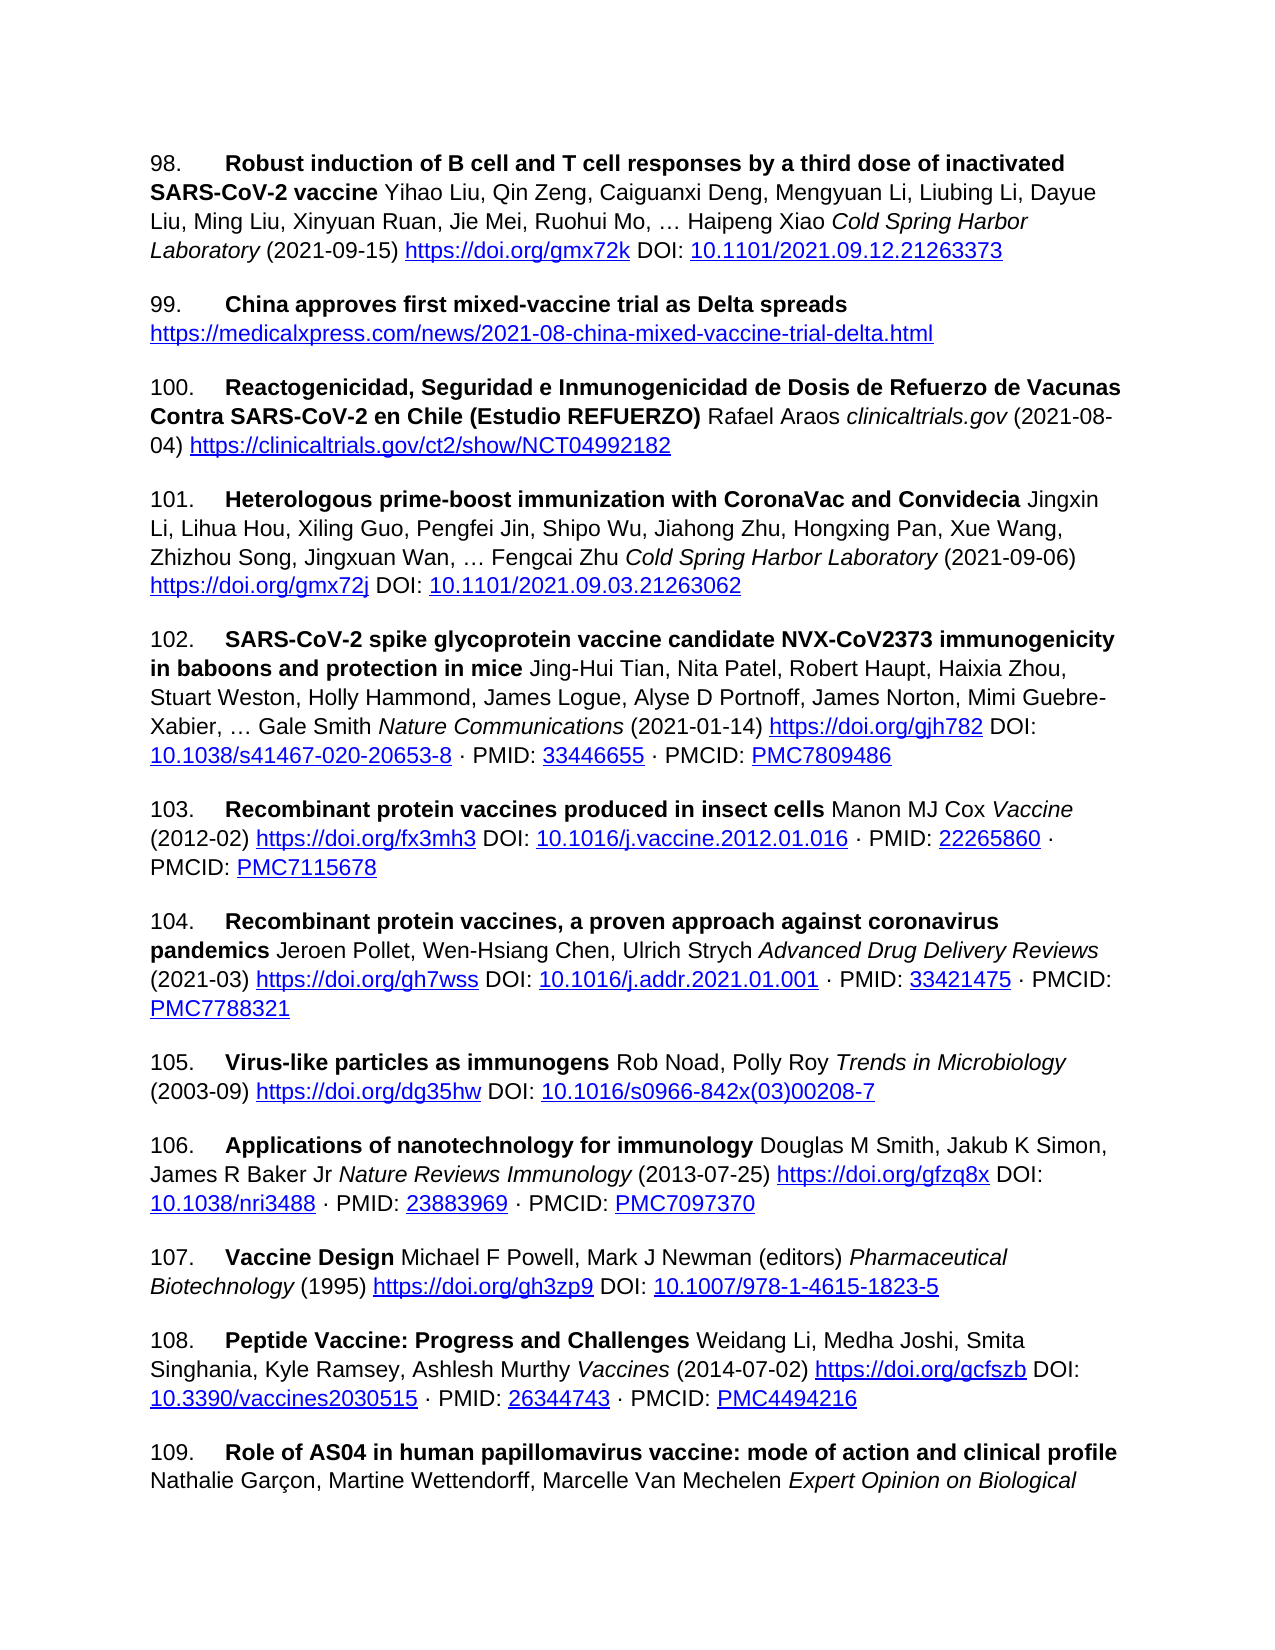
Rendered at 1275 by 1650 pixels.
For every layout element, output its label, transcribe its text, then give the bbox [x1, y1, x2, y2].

text 102. SARS-CoV-2 spike glycoprotein vaccine candidate NVX-CoV2373 immunogenicity in baboons and protection in mice Jing-Hui Tian, Nita Patel, Robert Haupt, Haixia Zhou, Stuart Weston, Holly Hammond, James Logue, Alyse D Portnoff, James Norton, Mimi Guebre-Xabier, … Gale Smith Nature Communications (2021-01-14) https://doi.org/gjh782 DOI: 10.1038/s41467-020-20653-8 · PMID: 33446655 · PMCID: PMC7809486 [150, 626, 1125, 769]
text 107. Vaccine Design Michael F Powell, Mark J Newman (editors) Pharmaceutical Biotechnology (1995) https://doi.org/gh3zp9 DOI: 10.1007/978-1-4615-1823-5 [150, 1244, 1125, 1299]
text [150, 1438, 1125, 1494]
text 103. Recombinant protein vaccines produced in insect cells Manon MJ Cox Vaccine (2012-02) https://doi.org/fx3mh3 DOI: 10.1016/j.vaccine.2012.01.016 · PMID: 22265860 · PMCID: PMC7115678 [150, 796, 1125, 881]
text 105. Virus-like particles as immunogens Rob Noad, Polly Roy Trends in Microbiology (2003-09) https://doi.org/dg35hw DOI: 10.1016/s0966-842x(03)00208-7 [150, 1049, 1125, 1104]
text 99. China approves first mixed-vaccine trial as Delta spreads https://medicalxpress.com/news/2021-08-china-mixed-vaccine-trial-delta.html [150, 291, 1125, 346]
text 101. Heterologous prime-boost immunization with CoronaVac and Convidecia Jingxin Li, Lihua Hou, Xiling Guo, Pengfei Jin, Shipo Wu, Jiahong Zhu, Hongxing Pan, Xue Wang, Zhizhou Song, Jingxuan Wan, … Fengcai Zhu Cold Spring Harbor Laboratory (2021-09-06) https://doi.org/gmx72j DOI: 10.1101/2021.09.03.21263062 [150, 486, 1125, 599]
text 106. Applications of nanotechnology for immunology Douglas M Smith, Jakub K Simon, James R Baker Jr Nature Reviews Immunology (2013-07-25) https://doi.org/gfzq8x DOI: 10.1038/nri3488 · PMID: 23883969 · PMCID: PMC7097370 [150, 1132, 1125, 1216]
text 108. Peptide Vaccine: Progress and Challenges Weidang Li, Medha Joshi, Smita Singhania, Kyle Ramsey, Ashlesh Murthy Vaccines (2014-07-02) https://doi.org/gcfszb DOI: 10.3390/vaccines2030515 · PMID: 26344743 · PMCID: PMC4494216 [150, 1327, 1125, 1411]
text 98. Robust induction of B cell and T cell responses by a third dose of inactivated SARS-CoV-2 vaccine Yihao Liu, Qin Zeng, Caiguanxi Deng, Mengyuan Li, Liubing Li, Dayue Liu, Ming Liu, Xinyuan Ruan, Jie Mei, Ruohui Mo, … Haipeng Xiao Cold Spring Harbor Laboratory (2021-09-15) https://doi.org/gmx72k DOI: 10.1101/2021.09.12.21263373 [150, 150, 1125, 263]
text 104. Recombinant protein vaccines, a proven approach against coronavirus pandemics Jeroen Pollet, Wen-Hsiang Chen, Ulrich Strych Advanced Drug Delivery Reviews (2021-03) https://doi.org/gh7wss DOI: 10.1016/j.addr.2021.01.001 · PMID: 33421475 · PMCID: PMC7788321 [150, 908, 1125, 1021]
text 100. Reactogenicidad, Seguridad e Inmunogenicidad de Dosis de Refuerzo de Vacunas Contra SARS-CoV-2 en Chile (Estudio REFUERZO) Rafael Araos clinicaltrials.gov (2021-08-04) https://clinicaltrials.gov/ct2/show/NCT04992182 [150, 374, 1125, 458]
